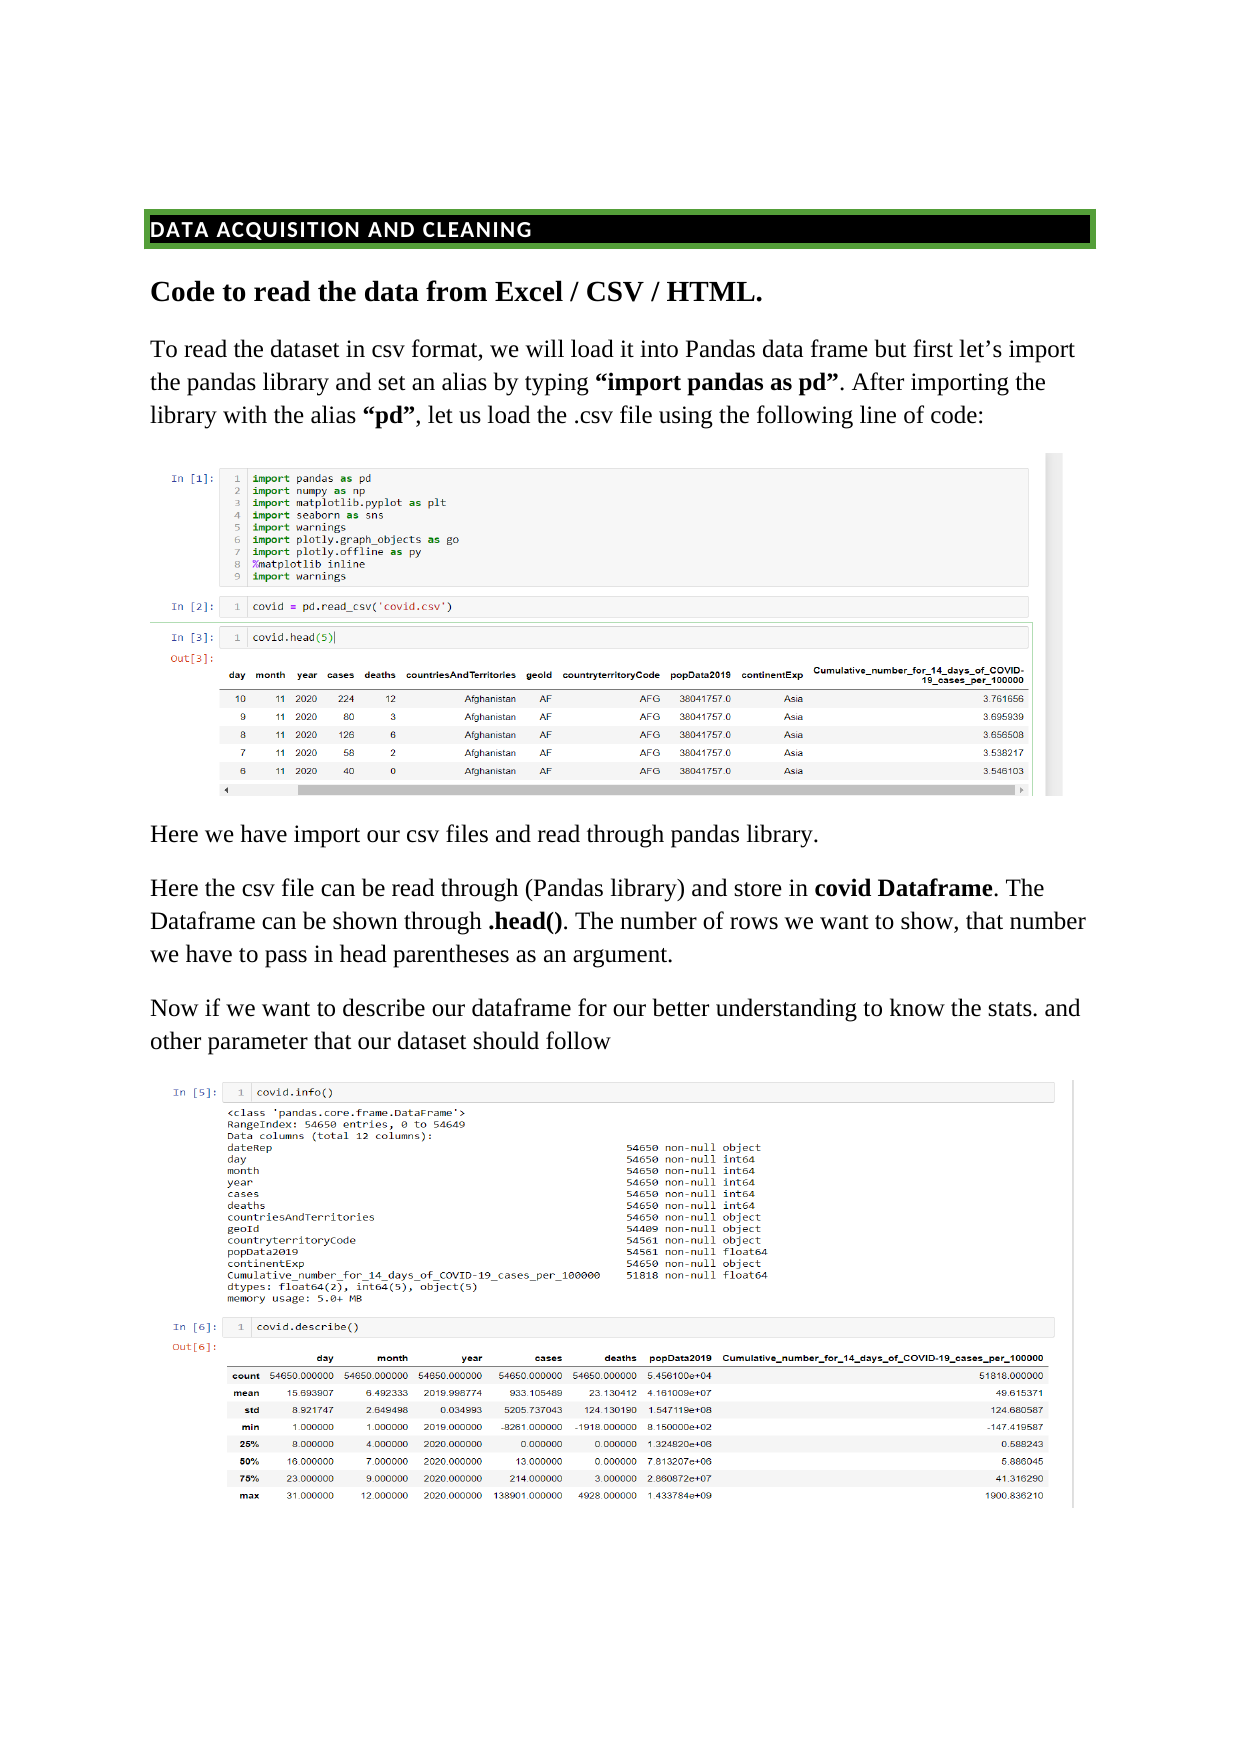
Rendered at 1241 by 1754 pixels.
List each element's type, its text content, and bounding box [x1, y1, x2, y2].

picture [150, 1080, 1074, 1508]
subtitle Data Acquisition and Cleaning [150, 215, 1090, 243]
text Code to read the data from Excel / CSV / HTML. [150, 274, 1090, 308]
text To read the dataset in csv format, we will load it into Pandas data frame but first let’s import the pandas library and set an alias by typing “import pandas as pd”. After importing the library with the alias “pd”, let us load the .csv file using the following line of code: [150, 334, 1090, 429]
text Now if we want to describe our dataframe for our better understanding to know the stats. and other parameter that our dataset should follow [150, 993, 1090, 1055]
text Here the csv file can be read through (Pandas library) and store in covid Dataframe. The Dataframe can be shown through .head(). The number of rows we want to show, that number we have to pass in head parentheses as an argument. [150, 873, 1090, 968]
picture [150, 453, 1063, 796]
text Here we have import our csv files and read through pandas library. [150, 819, 1090, 848]
